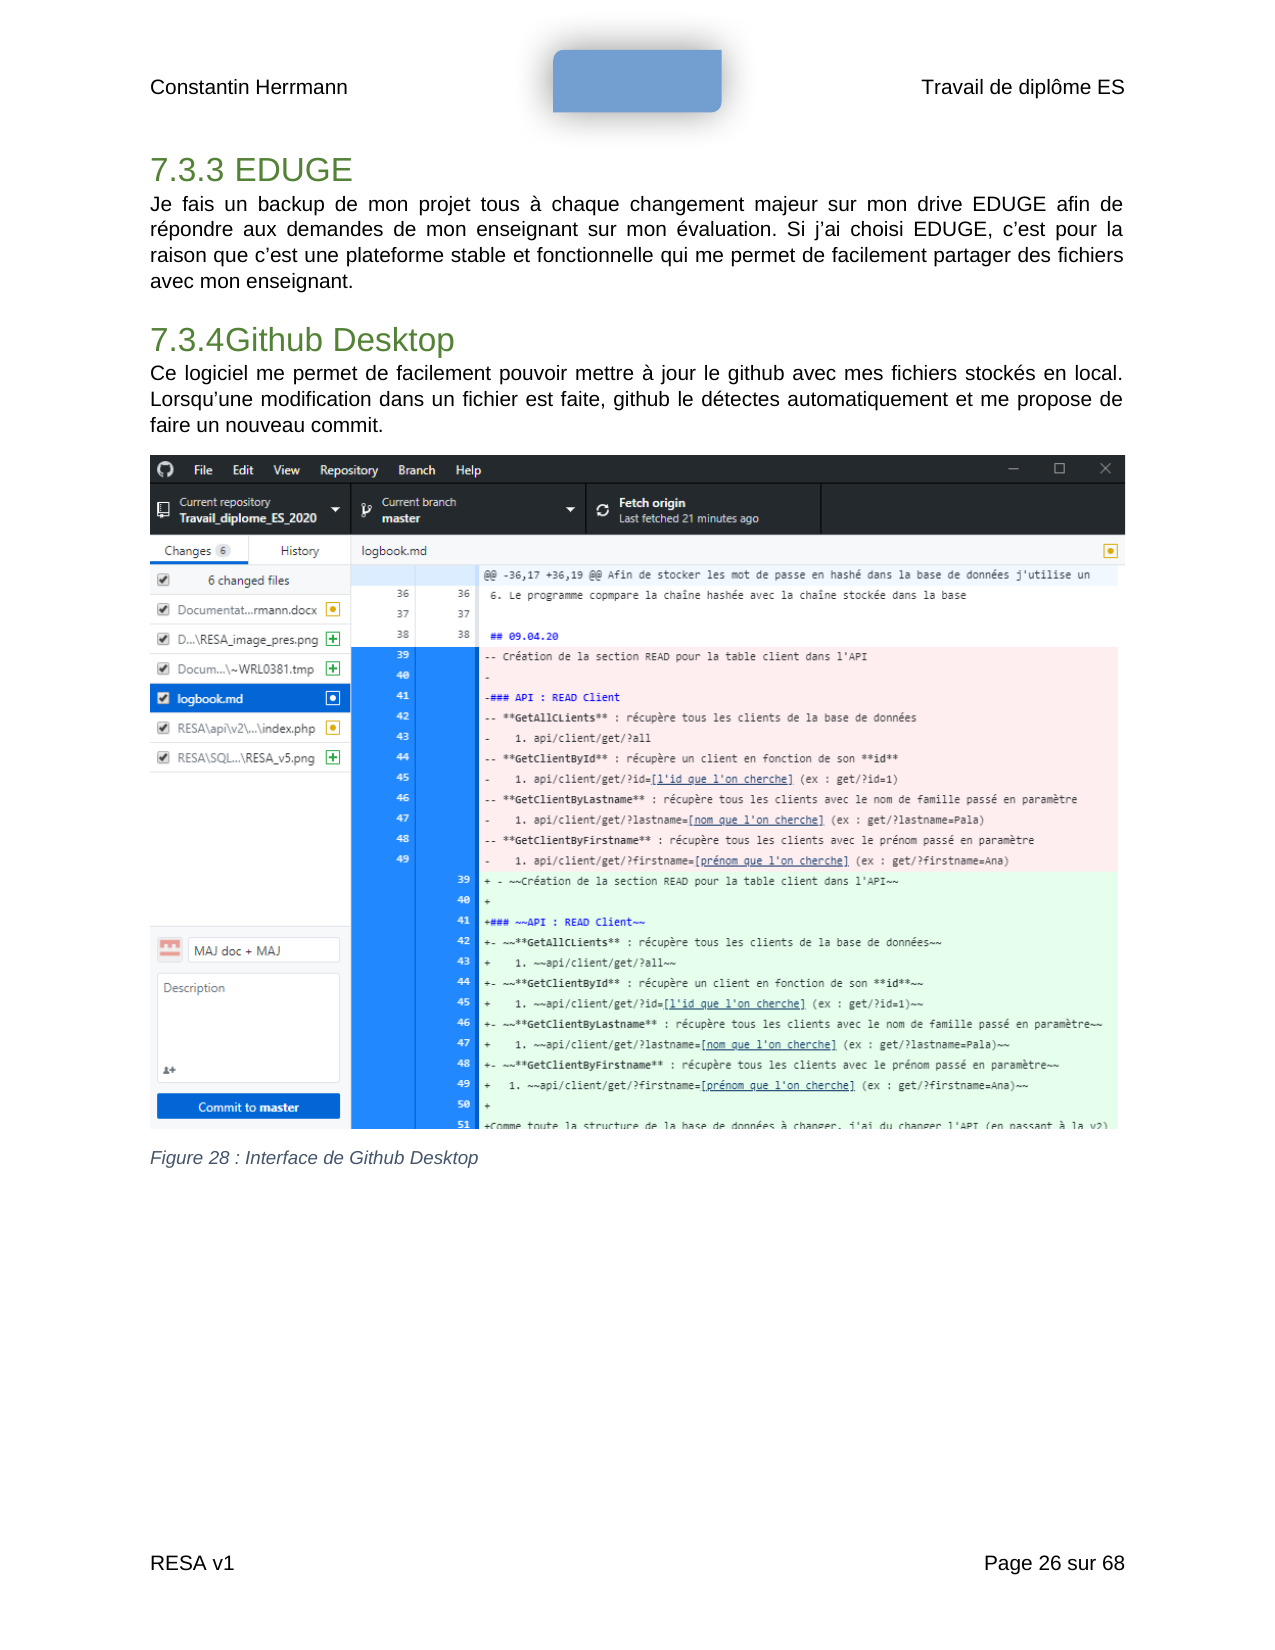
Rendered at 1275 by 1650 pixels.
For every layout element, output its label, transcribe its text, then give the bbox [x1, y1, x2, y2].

text Ce logiciel me permet de facilement pouvoir mettre à jour le github avec mes fichiers stockés en local. Lorsqu’une modification dans un fichier est faite, github le détectes automatiquement et me propose de faire un nouveau commit. [150, 361, 1125, 437]
subtitle EDUGE [150, 150, 1125, 188]
picture [150, 455, 1125, 1129]
subtitle Github Desktop [150, 320, 1125, 358]
text Figure 28 : Interface de Github Desktop [150, 1147, 1125, 1169]
text Je fais un backup de mon projet tous à chaque changement majeur sur mon drive EDUGE afin de répondre aux demandes de mon enseignant sur mon évaluation. Si j’ai choisi EDUGE, c’est pour la raison que c’est une plateforme stable et fonctionnelle qui me permet de facilement partager des fichiers avec mon enseignant. [150, 191, 1125, 293]
